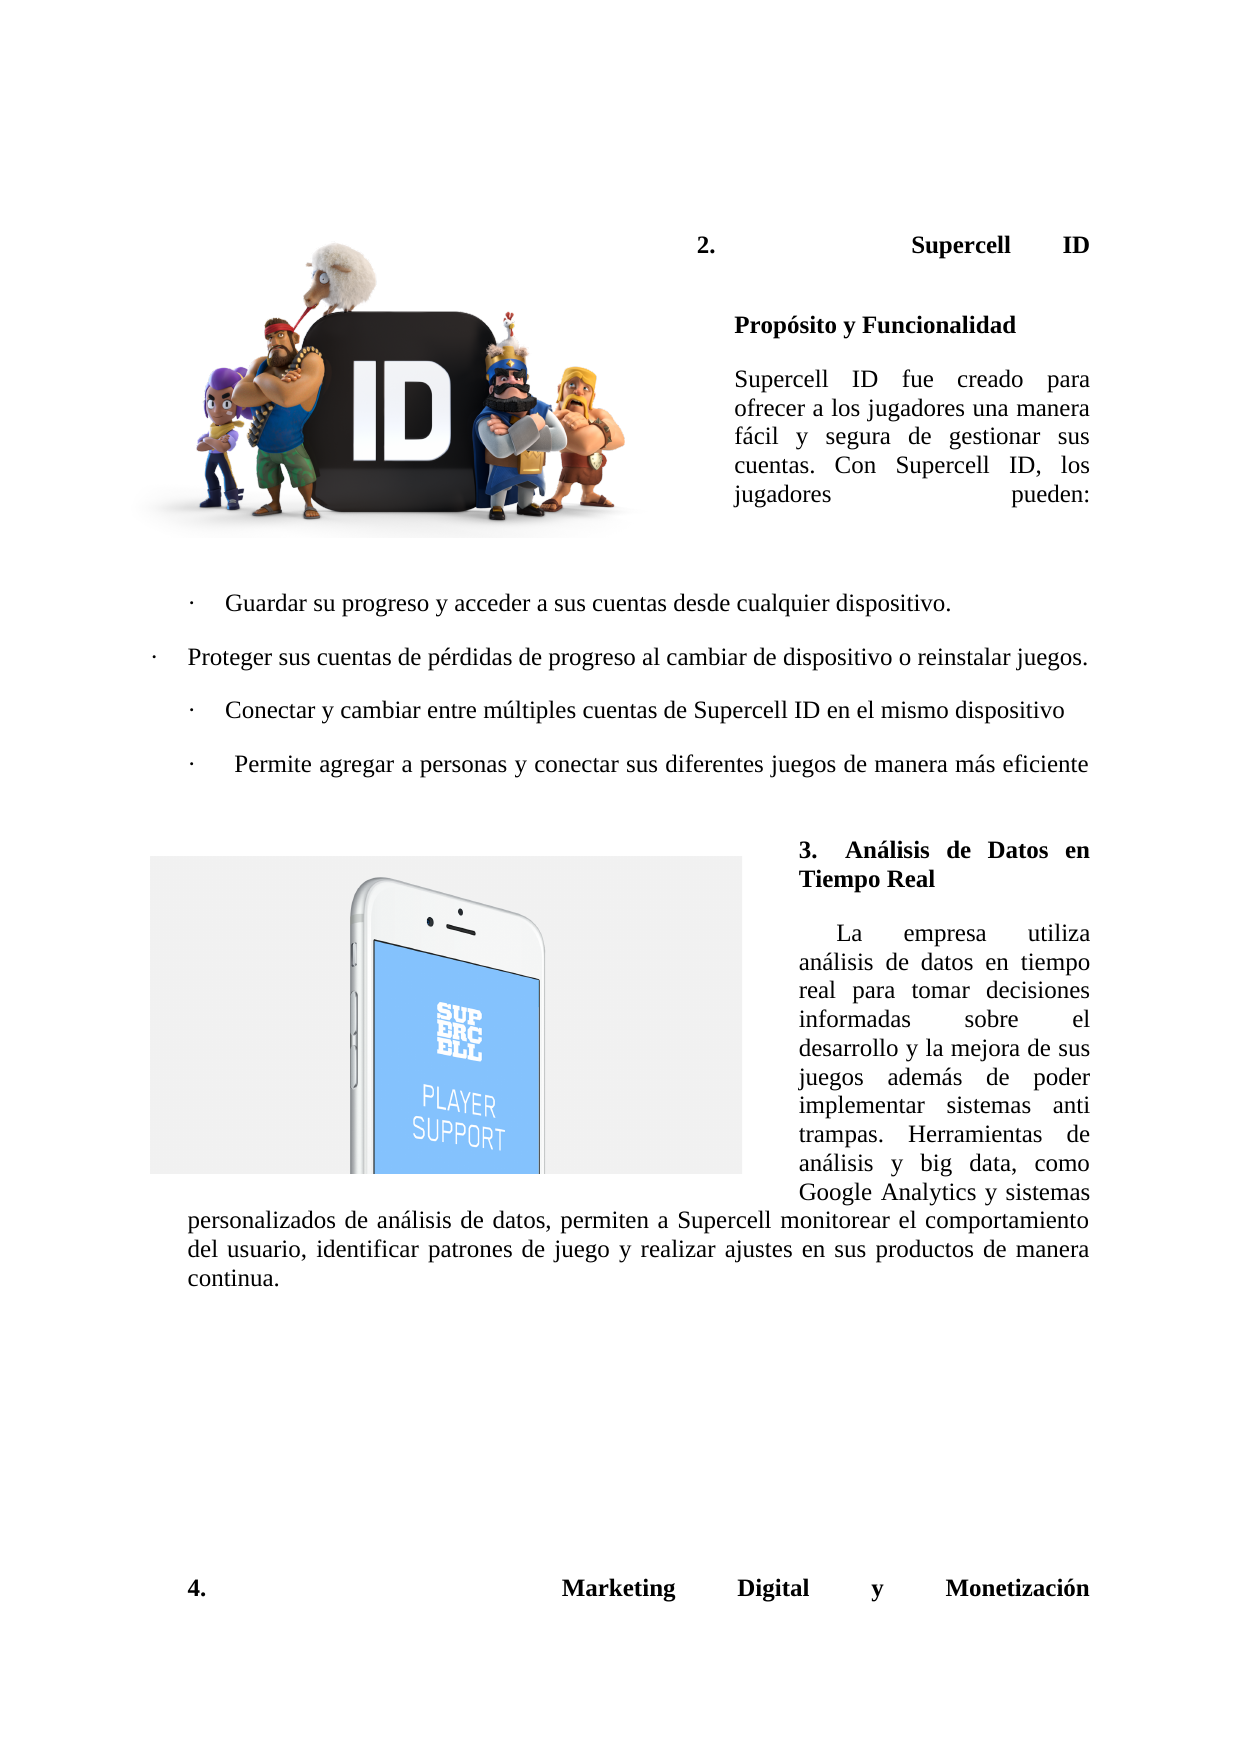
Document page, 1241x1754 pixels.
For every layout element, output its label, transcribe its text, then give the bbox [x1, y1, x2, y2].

text Propósito y Funcionalidad [678, 310, 1090, 339]
text · Permite agregar a personas y conectar sus diferentes juegos de manera más eficiente 3. Análisis de Datos en Tiempo Real [187, 749, 1090, 893]
text · Proteger sus cuentas de pérdidas de progreso al cambiar de dispositivo o reinstalar juegos. [150, 642, 1090, 670]
text · Guardar su progreso y acceder a sus cuentas desde cualquier dispositivo. [187, 588, 1090, 617]
picture [150, 856, 743, 1174]
text · Conectar y cambiar entre múltiples cuentas de Supercell ID en el mismo dispositivo [187, 695, 1090, 724]
picture [124, 223, 678, 538]
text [187, 1544, 1090, 1602]
text La empresa utiliza análisis de datos en tiempo real para tomar decisiones informadas sobre el desarrollo y la mejora de sus juegos además de poder implementar sistemas anti trampas. Herramientas de análisis y big data, como Google Analytics y sistemas personalizados de análisis de datos, permiten a Supercell monitorear el comportamiento del usuario, identificar patrones de juego y realizar ajustes en sus productos de manera continua. [187, 918, 1090, 1519]
text Supercell ID fue creado para ofrecer a los jugadores una manera fácil y segura de gestionar sus cuentas. Con Supercell ID, los jugadores pueden: [187, 364, 1090, 563]
text 2. Supercell ID [678, 230, 1090, 285]
